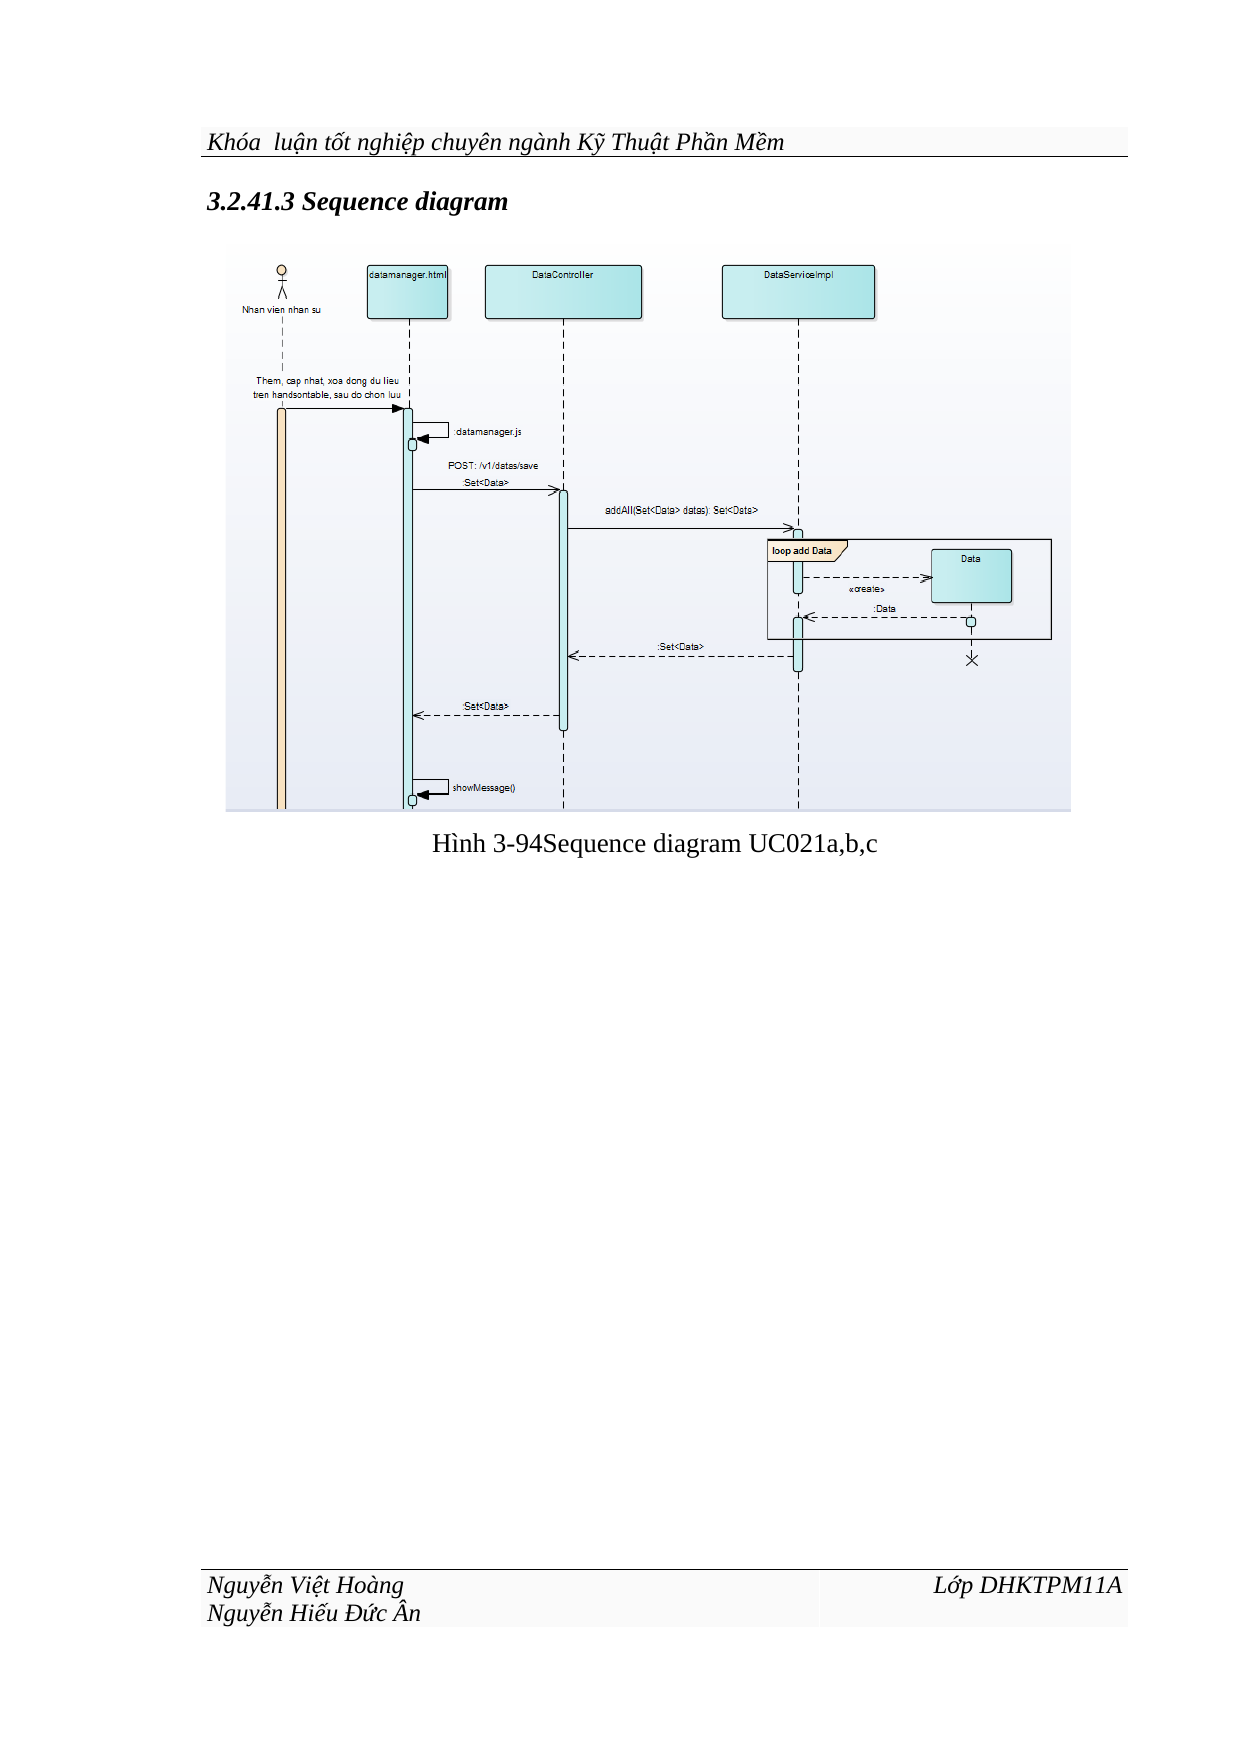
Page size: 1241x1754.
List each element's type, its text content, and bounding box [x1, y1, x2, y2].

text Hình 3-83Sequence diagram UC021a,b,c [357, 827, 1122, 858]
picture [225, 244, 1071, 812]
subtitle Sequence diagram [207, 185, 1122, 216]
